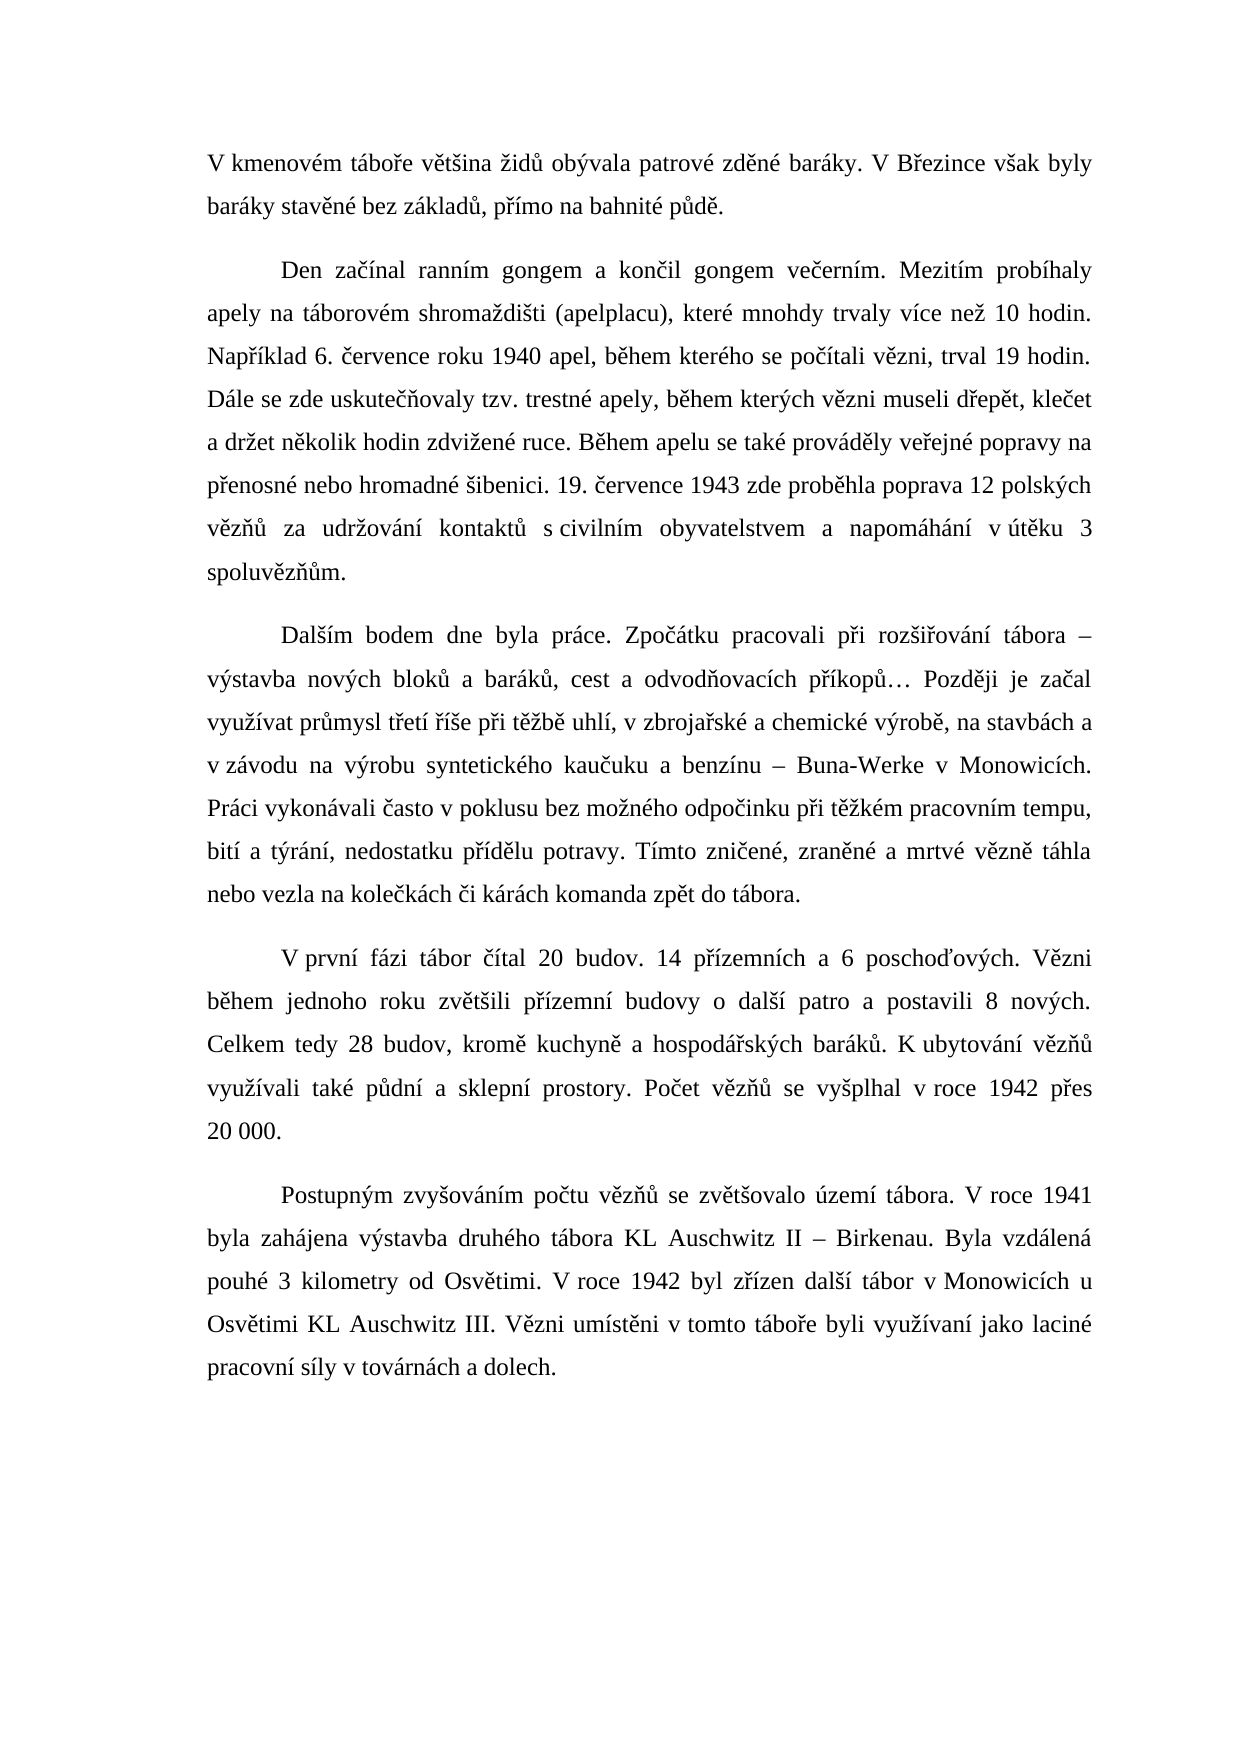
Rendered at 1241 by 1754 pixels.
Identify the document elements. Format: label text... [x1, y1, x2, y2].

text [207, 148, 1092, 219]
text V první fázi tábor čítal 20 budov. 14 přízemních a 6 poschoďových. Vězni během jednoho roku zvětšili přízemní budovy o další patro a postavili 8 nových. Celkem tedy 28 budov, kromě kuchyně a hospodářských baráků. K ubytování vězňů využívali také půdní a sklepní prostory. Počet vězňů se vyšplhal v roce 1942 přes 20 000. [207, 943, 1092, 1144]
text Dalším bodem dne byla práce. Zpočátku pracovali při rozšiřování tábora – výstavba nových bloků a baráků, cest a odvodňovacích příkopů… Později je začal využívat průmysl třetí říše při těžbě uhlí, v zbrojařské a chemické výrobě, na stavbách a v závodu na výrobu syntetického kaučuku a benzínu – Buna-Werke v Monowicích. Práci vykonávali často v poklusu bez možného odpočinku při těžkém pracovním tempu, bití a týrání, nedostatku přídělu potravy. Tímto zničené, zraněné a mrtvé vězně táhla nebo vezla na kolečkách či kárách komanda zpět do tábora. [207, 621, 1092, 908]
text Postupným zvyšováním počtu vězňů se zvětšovalo území tábora. V roce 1941 byla zahájena výstavba druhého tábora KL Auschwitz II – Birkenau. Byla vzdálená pouhé 3 kilometry od Osvětimi. V roce 1942 byl zřízen další tábor v Monowicích u Osvětimi KL Auschwitz III. Vězni umístěni v tomto táboře byli využívaní jako laciné pracovní síly v továrnách a dolech. [207, 1180, 1092, 1381]
text Den začínal ranním gongem a končil gongem večerním. Mezitím probíhaly apely na táborovém shromaždišti (apelplacu), které mnohdy trvaly více než 10 hodin. Například 6. července roku 1940 apel, během kterého se počítali vězni, trval 19 hodin. Dále se zde uskutečňovaly tzv. trestné apely, během kterých vězni museli dřepět, klečet a držet několik hodin zdvižené ruce. Během apelu se také prováděly veřejné popravy na přenosné nebo hromadné šibenici. 19. července 1943 zde proběhla poprava 12 polských vězňů za udržování kontaktů s civilním obyvatelstvem a napomáhání v útěku 3 spoluvězňům. [207, 255, 1092, 585]
